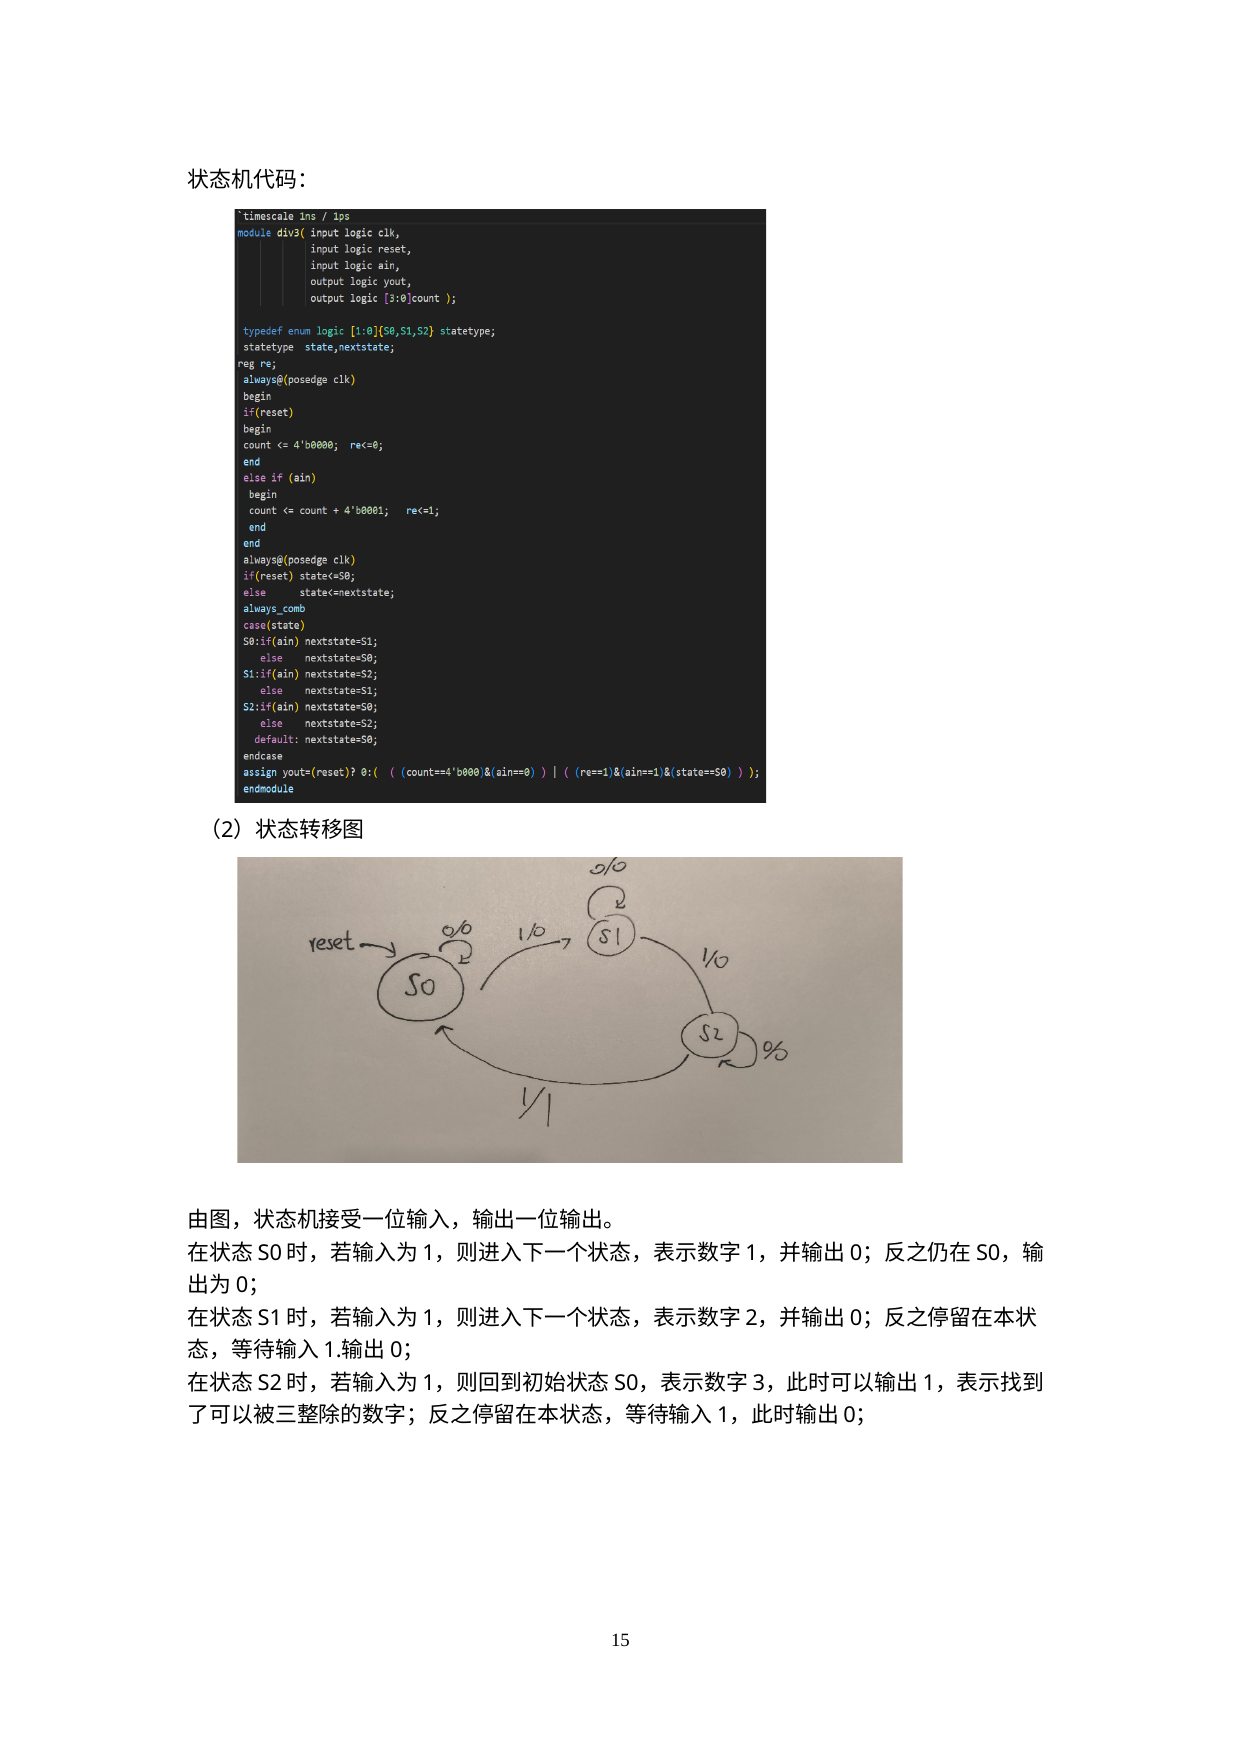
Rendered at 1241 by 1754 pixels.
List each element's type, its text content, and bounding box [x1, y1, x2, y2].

picture [237, 857, 903, 1163]
text 状态机代码： [187, 162, 1053, 194]
text 在状态S0时，若输入为1，则进入下一个状态，表示数字1，并输出0；反之仍在S0，输出为0； [187, 1234, 1053, 1299]
text 在状态S1时，若输入为1，则进入下一个状态，表示数字2，并输出0；反之停留在本状态，等待输入1.输出0； [187, 1299, 1053, 1364]
picture [234, 209, 767, 803]
text 在状态S2时，若输入为1，则回到初始状态S0，表示数字3，此时可以输出1，表示找到了可以被三整除的数字；反之停留在本状态，等待输入1，此时输出0； [187, 1364, 1053, 1429]
text 由图，状态机接受一位输入，输出一位输出。 [187, 1202, 1053, 1234]
